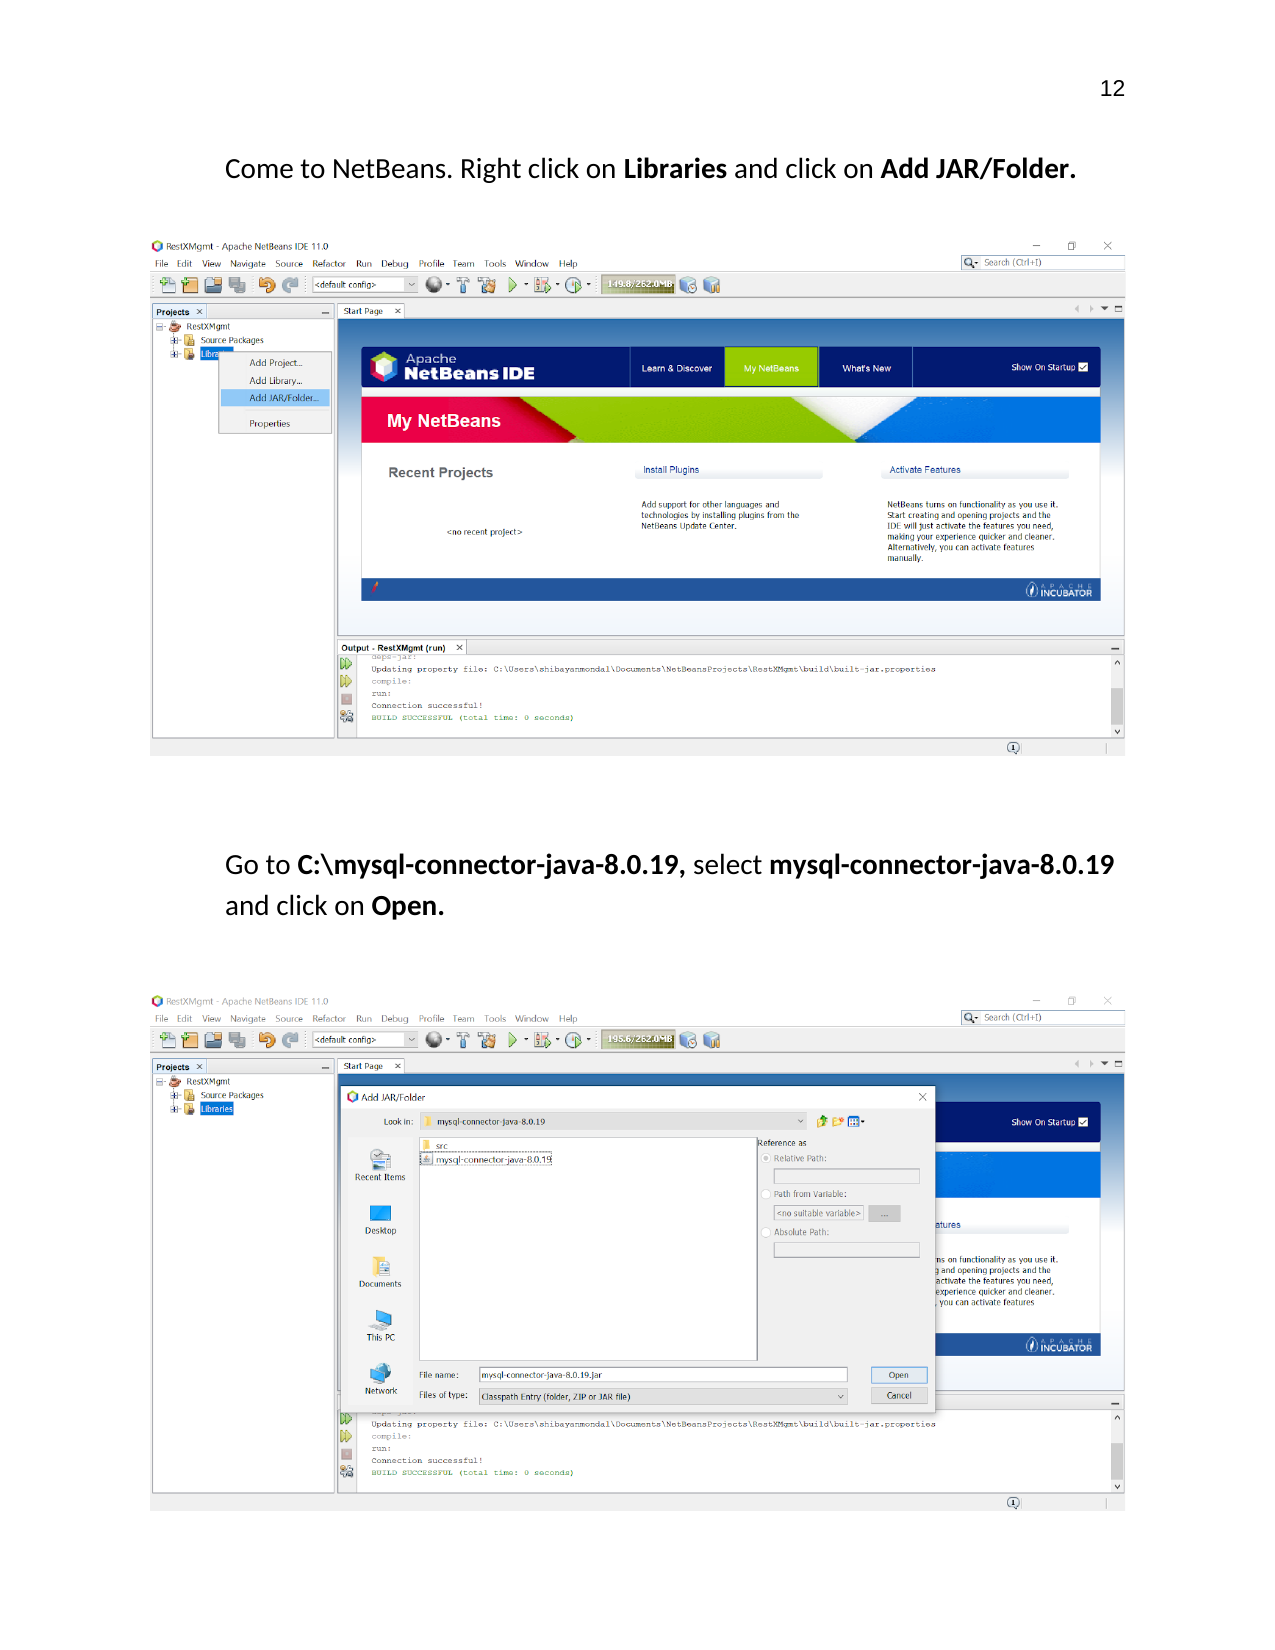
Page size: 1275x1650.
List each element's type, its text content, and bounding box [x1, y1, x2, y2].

picture [150, 237, 1125, 756]
text Go to C:\mysql-connector-java-8.0.19, select mysql-connector-java-8.0.19 and click on Open. [225, 846, 1125, 922]
text Come to NetBeans. Right click on Libraries and click on Add JAR/Folder. [150, 150, 1125, 186]
picture [150, 992, 1125, 1511]
